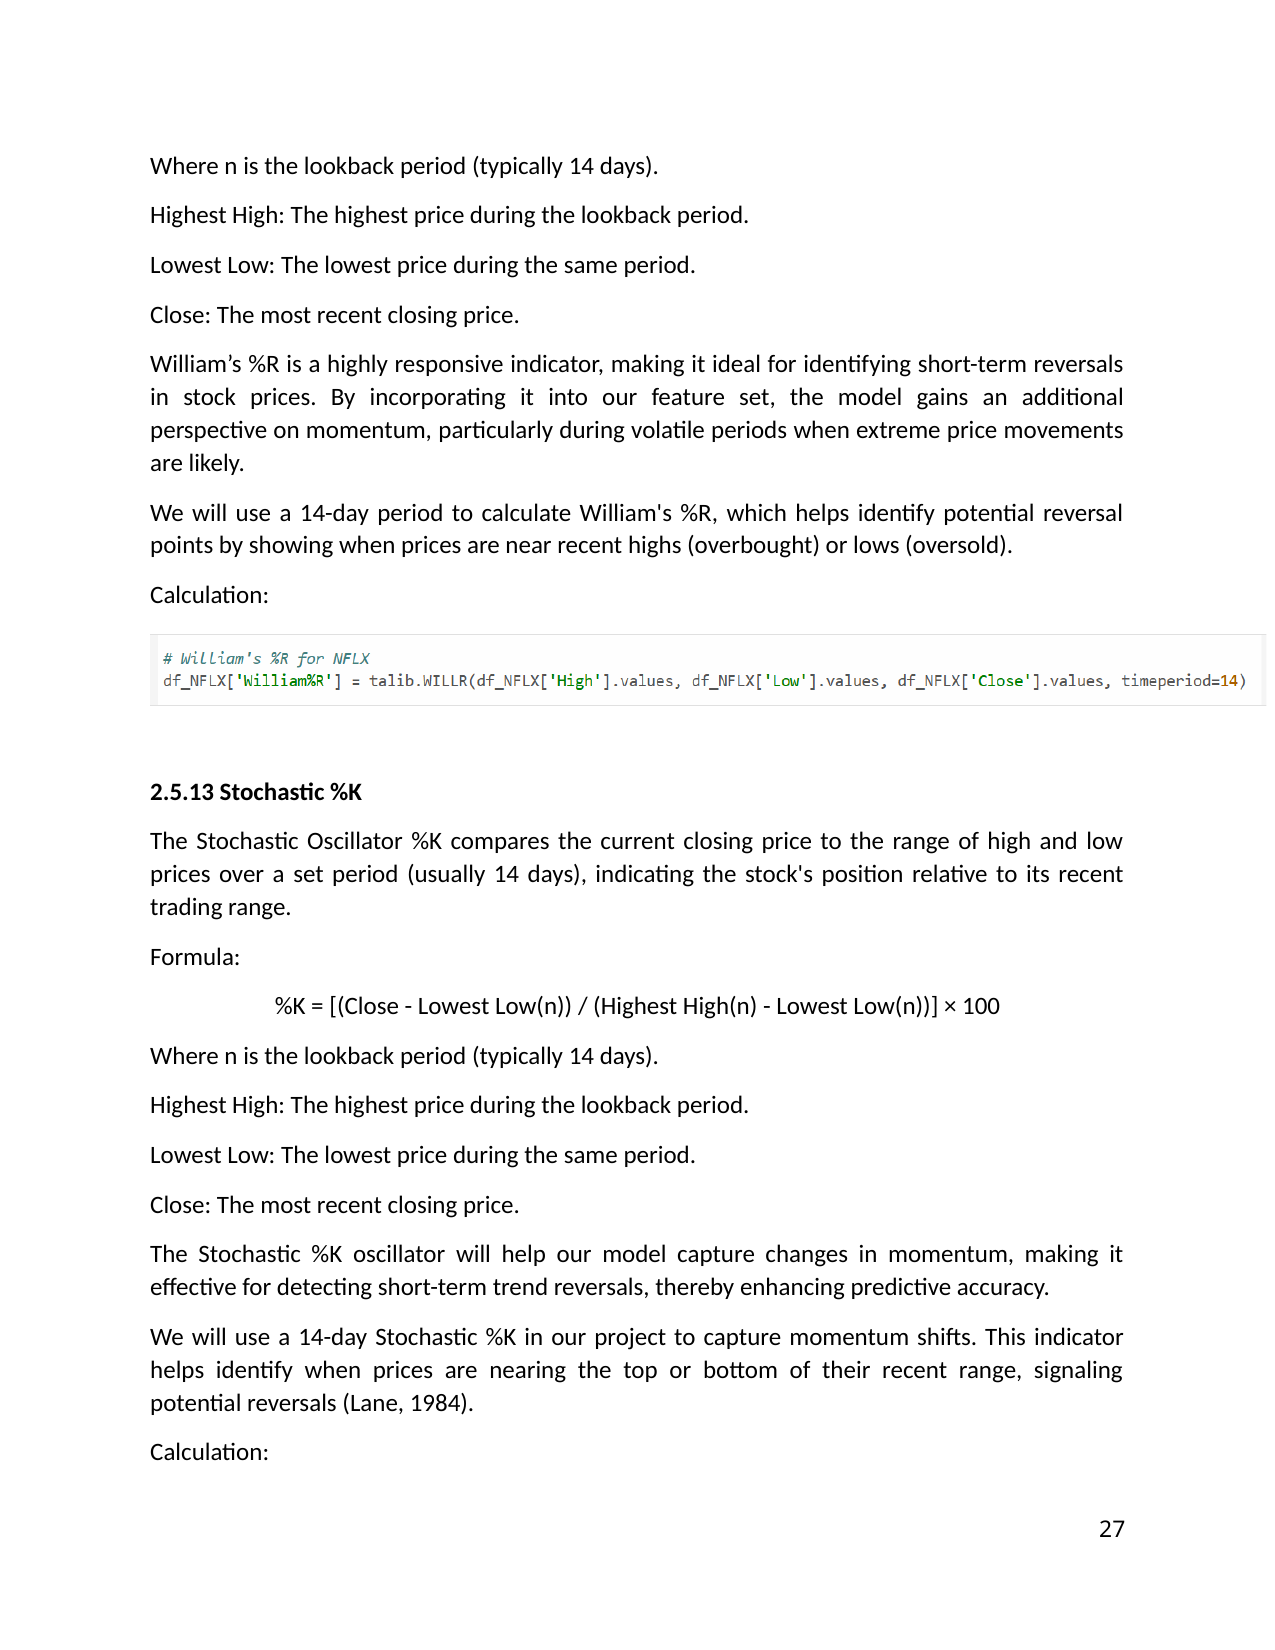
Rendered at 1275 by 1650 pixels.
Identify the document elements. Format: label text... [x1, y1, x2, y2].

text Where n is the lookback period (typically 14 days). [150, 1040, 1125, 1071]
text 2.5.13 Stochastic %K [150, 776, 1125, 806]
text Close: The most recent closing price. [150, 1189, 1125, 1219]
text Highest High: The highest price during the lookback period. [150, 1090, 1125, 1120]
text Lowest Low: The lowest price during the same period. [150, 1139, 1125, 1170]
text Calculation: [150, 1436, 1125, 1467]
text Highest High: The highest price during the lookback period. [150, 199, 1125, 230]
text Calculation: [150, 579, 1125, 610]
text Where n is the lookback period (typically 14 days). [150, 150, 1125, 181]
text Close: The most recent closing price. [150, 299, 1125, 329]
text Lowest Low: The lowest price during the same period. [150, 249, 1125, 280]
text The Stochastic %K oscillator will help our model capture changes in momentum, making it effective for detecting short-term trend reversals, thereby enhancing predictive accuracy. [150, 1238, 1125, 1302]
text We will use a 14-day Stochastic %K in our project to capture momentum shifts. This indicator helps identify when prices are nearing the top or bottom of their recent range, signaling potential reversals (Lane, 1984). [150, 1321, 1125, 1417]
text Formula: [150, 941, 1125, 971]
text We will use a 14-day period to calculate William's %R, which helps identify potential reversal points by showing when prices are near recent highs (overbought) or lows (oversold). [150, 497, 1125, 560]
text %K = [(Close - Lowest Low(n)) / (Highest High(n) - Lowest Low(n))] × 100 [150, 991, 1125, 1021]
text The Stochastic Oscillator %K compares the current closing price to the range of high and low prices over a set period (usually 14 days), indicating the stock's position relative to its recent trading range. [150, 826, 1125, 922]
text William’s %R is a highly responsive indicator, making it ideal for identifying short-term reversals in stock prices. By incorporating it into our feature set, the model gains an additional perspective on momentum, particularly during volatile periods when extreme price movements are likely. [150, 348, 1125, 478]
picture [150, 628, 1267, 708]
